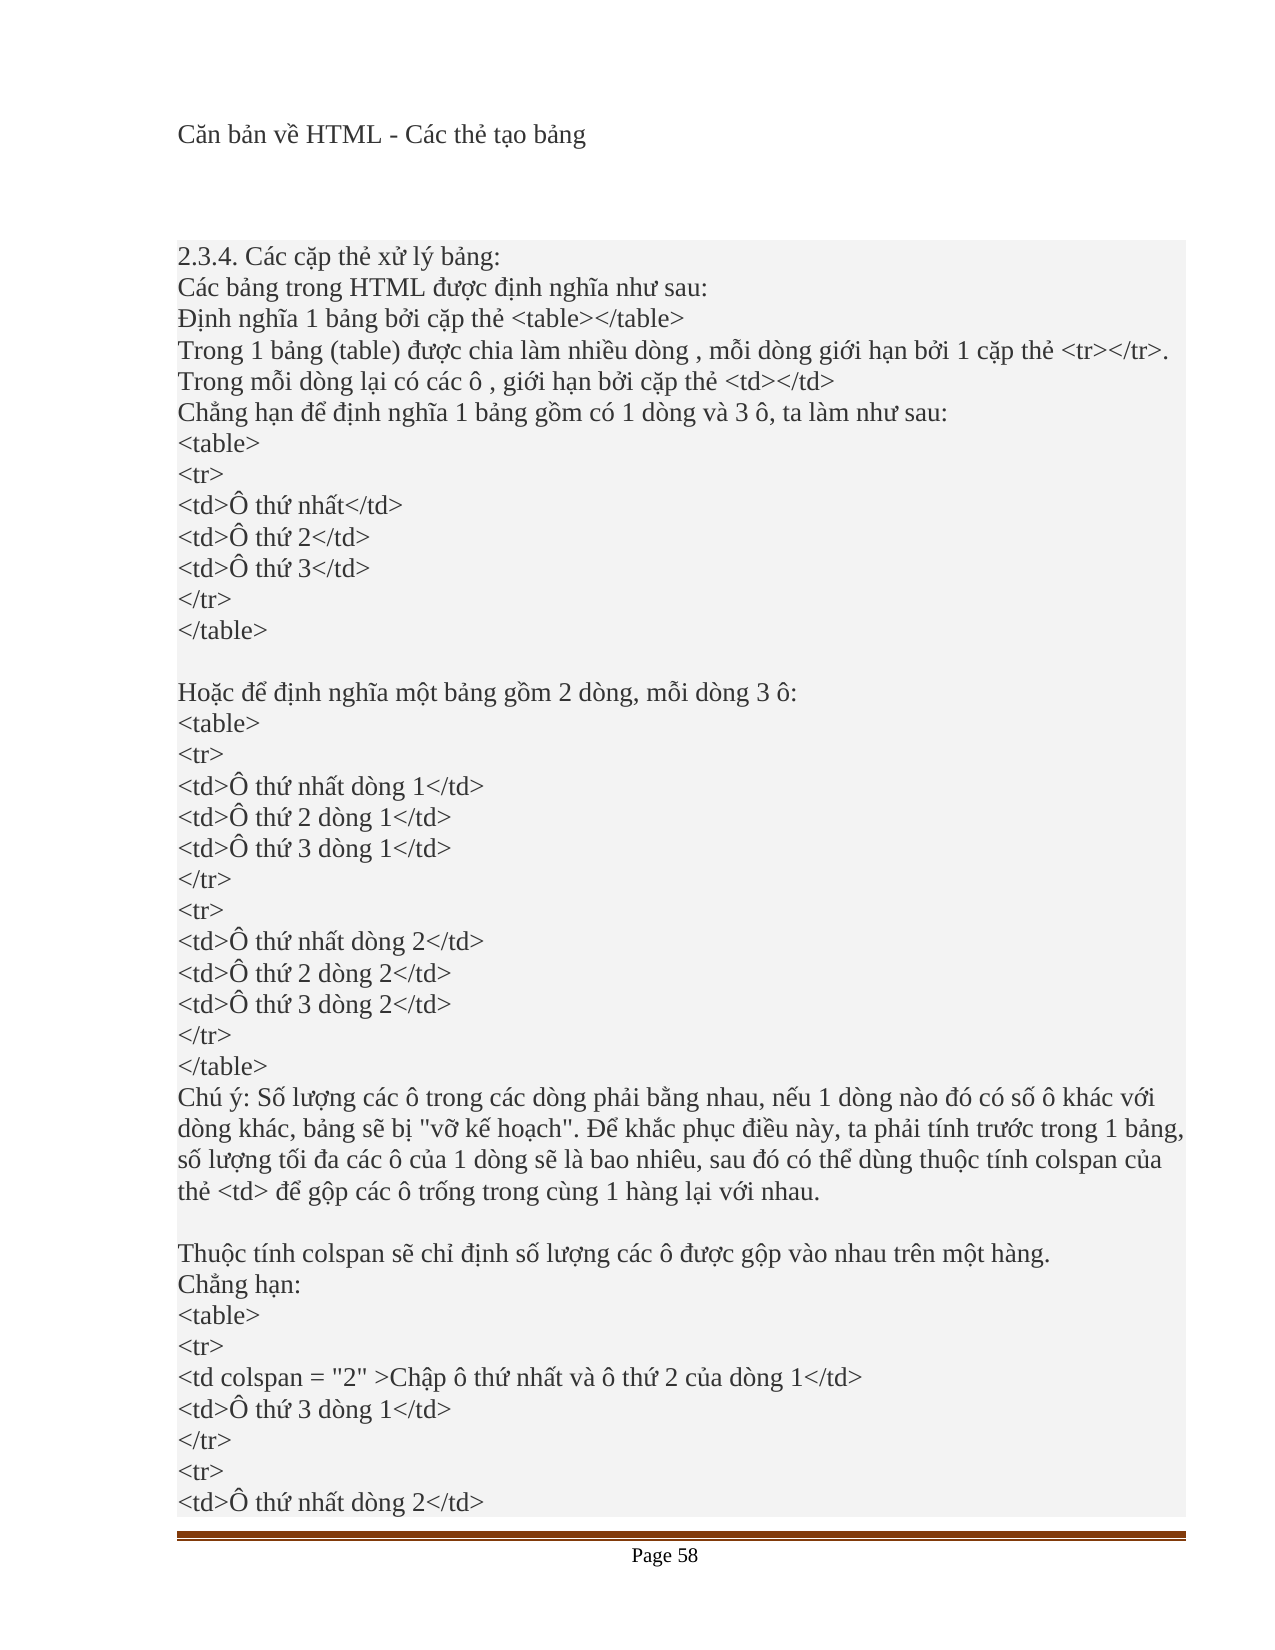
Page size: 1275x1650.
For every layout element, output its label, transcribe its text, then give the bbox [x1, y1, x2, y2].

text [177, 240, 1186, 1517]
text Căn bản về HTML - Các thẻ tạo bảng [177, 118, 1186, 240]
